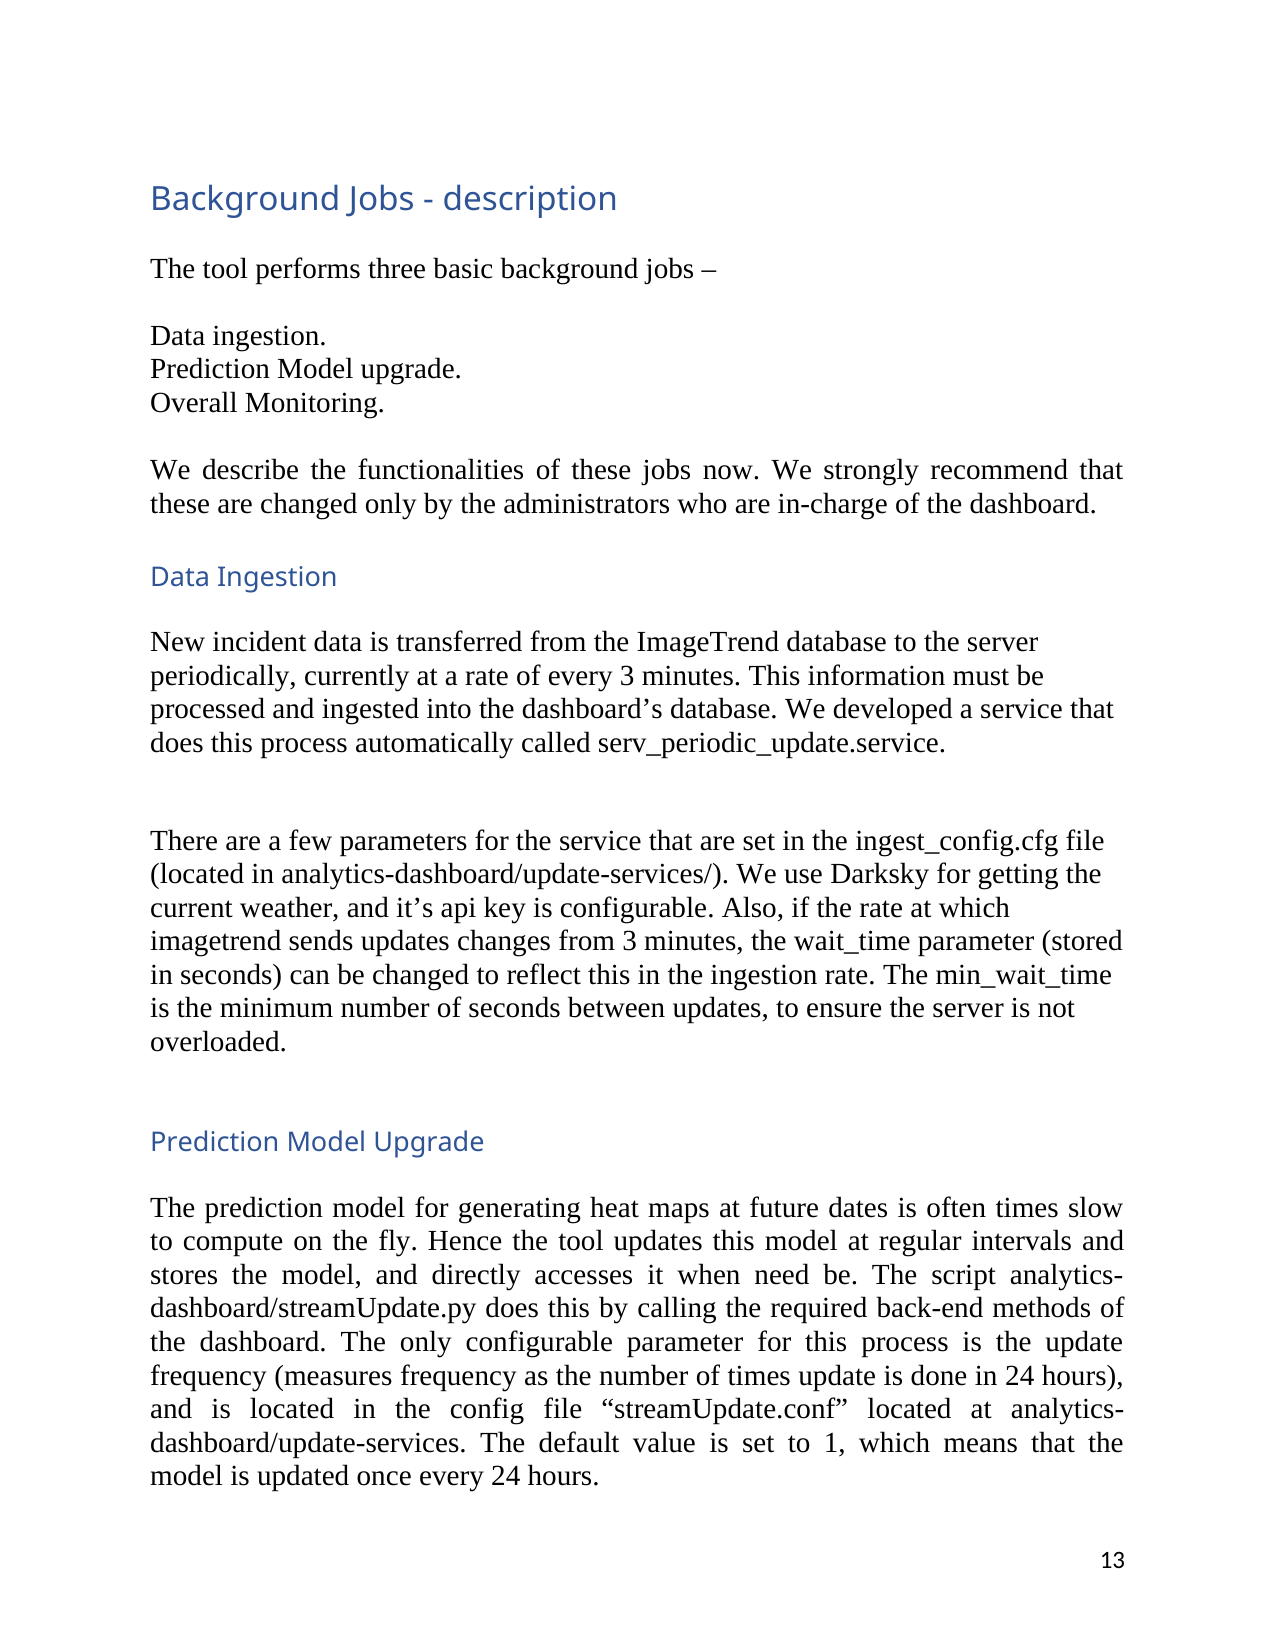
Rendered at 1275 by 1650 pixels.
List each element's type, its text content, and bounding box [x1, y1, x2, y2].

text We describe the functionalities of these jobs now. We strongly recommend that these are changed only by the administrators who are in-charge of the dashboard. [150, 452, 1125, 519]
text New incident data is transferred from the ImageTrend database to the server periodically, currently at a rate of every 3 minutes. This information must be processed and ingested into the dashboard’s database. We developed a service that does this process automatically called serv_periodic_update.service. [150, 624, 1125, 758]
text Prediction Model upgrade. [150, 352, 1125, 385]
text The prediction model for generating heat maps at future dates is often times slow to compute on the fly. Hence the tool updates this model at regular intervals and stores the model, and directly accesses it when need be. The script analytics-dashboard/streamUpdate.py does this by calling the required back-end methods of the dashboard. The only configurable parameter for this process is the update frequency (measures frequency as the number of times update is done in 24 hours), and is located in the config file “streamUpdate.conf” located at analytics-dashboard/update-services. The default value is set to 1, which means that the model is updated once every 24 hours. [150, 1190, 1125, 1492]
text Overall Monitoring. [150, 385, 1125, 419]
text There are a few parameters for the service that are set in the ingest_config.cfg file (located in analytics-dashboard/update-services/). We use Darksky for getting the current weather, and it’s api key is configurable. Also, if the rate at which imagetrend sends updates changes from 3 minutes, the wait_time parameter (stored in seconds) can be changed to reflect this in the ingestion rate. The min_wait_time is the minimum number of seconds between updates, to ensure the server is not overloaded. [150, 823, 1125, 1057]
subtitle Data Ingestion [150, 557, 1125, 594]
subtitle Background Jobs - description [150, 175, 1125, 220]
text Data ingestion. [150, 318, 1125, 352]
text The tool performs three basic background jobs – [150, 251, 1125, 284]
subtitle Prediction Model Upgrade [150, 1123, 1125, 1159]
